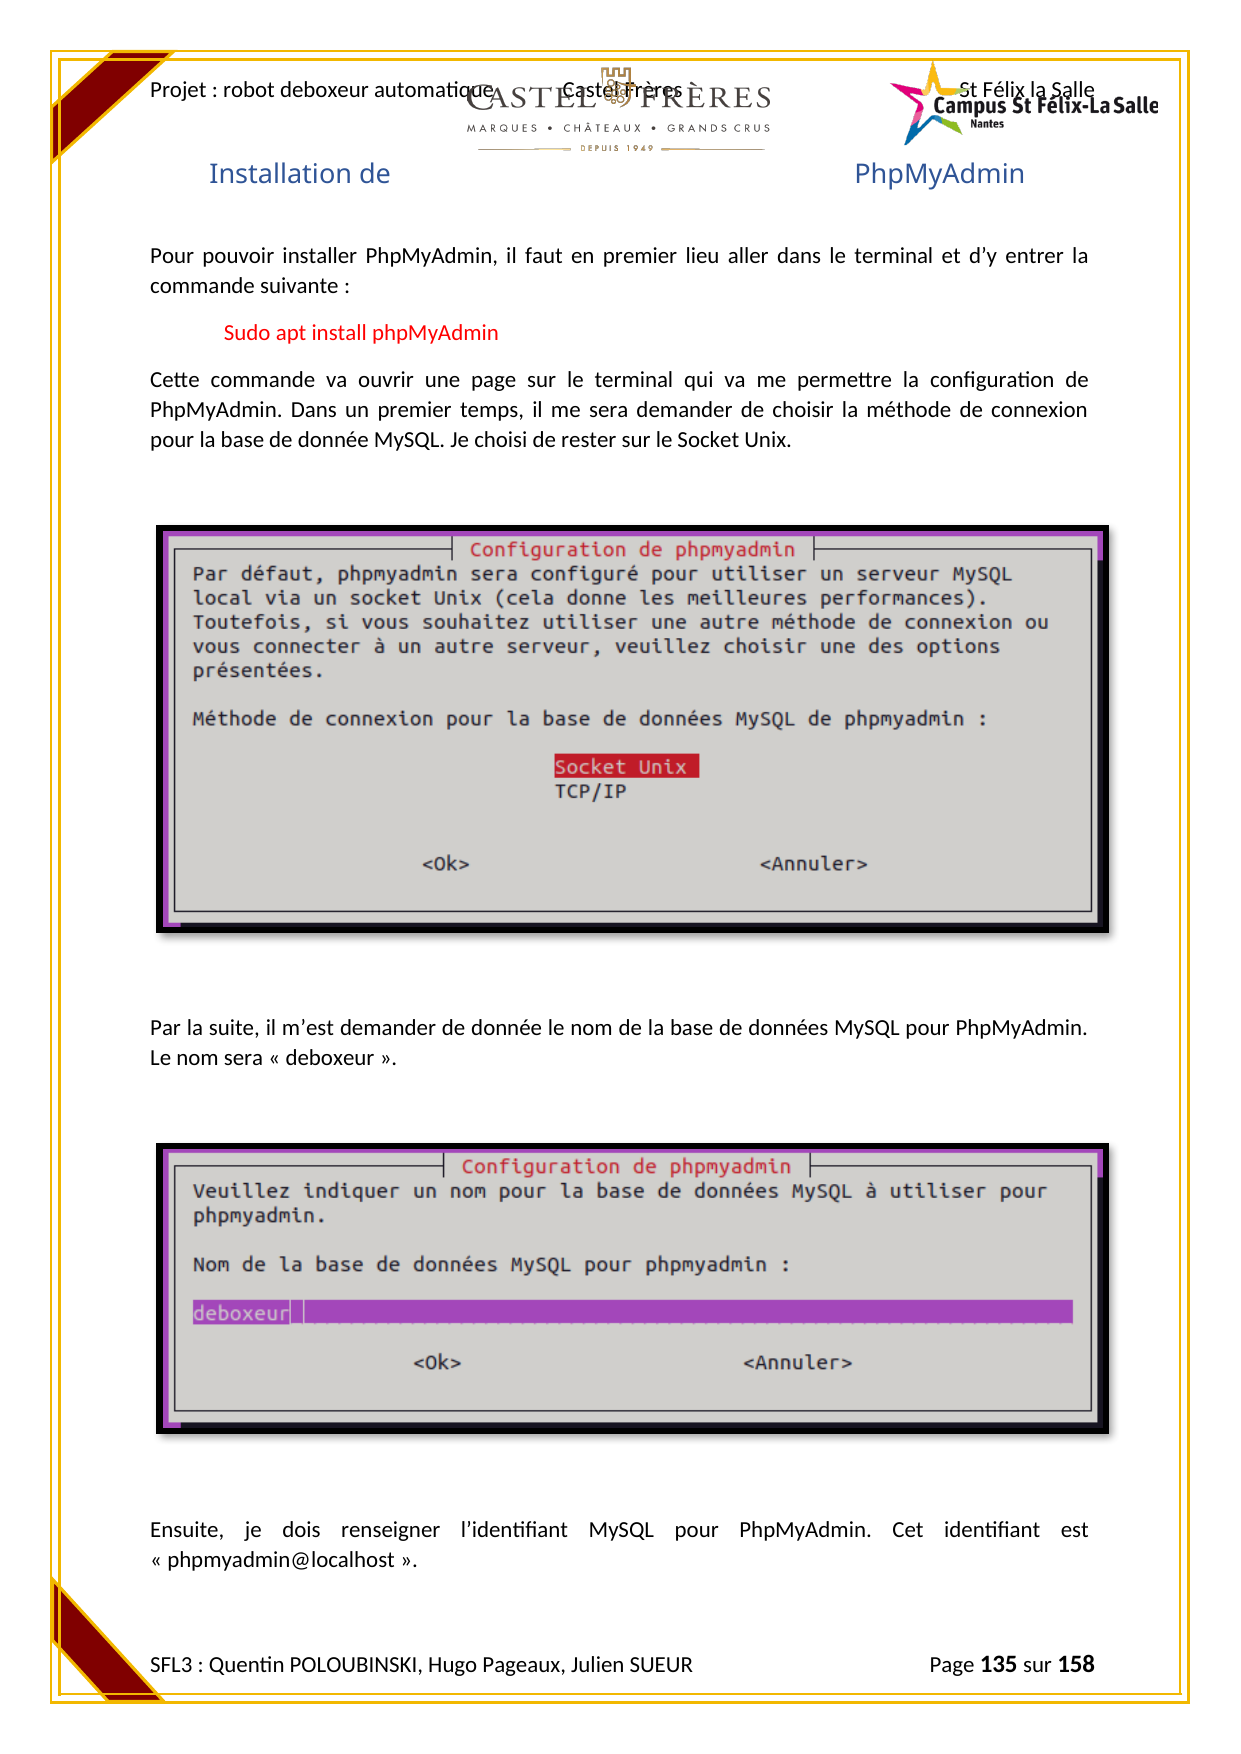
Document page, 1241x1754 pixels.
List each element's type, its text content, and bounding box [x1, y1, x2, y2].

picture [163, 1149, 1103, 1428]
text Pour pouvoir installer PhpMyAdmin, il faut en premier lieu aller dans le terminal et d’y entrer la commande suivante : [150, 241, 1090, 299]
text Cette commande va ouvrir une page sur le terminal qui va me permettre la configuration de PhpMyAdmin. Dans un premier temps, il me sera demander de choisir la méthode de connexion pour la base de donnée MySQL. Je choisi de rester sur le Socket Unix. [150, 365, 1090, 453]
text Ensuite, je dois renseigner l’identifiant MySQL pour PhpMyAdmin. Cet identifiant est « phpmyadmin@localhost ». [150, 1515, 1090, 1573]
picture [889, 60, 1158, 145]
text Par la suite, il m’est demander de donnée le nom de la base de données MySQL pour PhpMyAdmin. Le nom sera « deboxeur ». [150, 1013, 1090, 1071]
picture [163, 531, 1103, 927]
picture [460, 59, 773, 157]
subtitle Installation de PhpMyAdmin [150, 154, 1090, 191]
text Sudo apt install phpMyAdmin [150, 318, 1090, 346]
